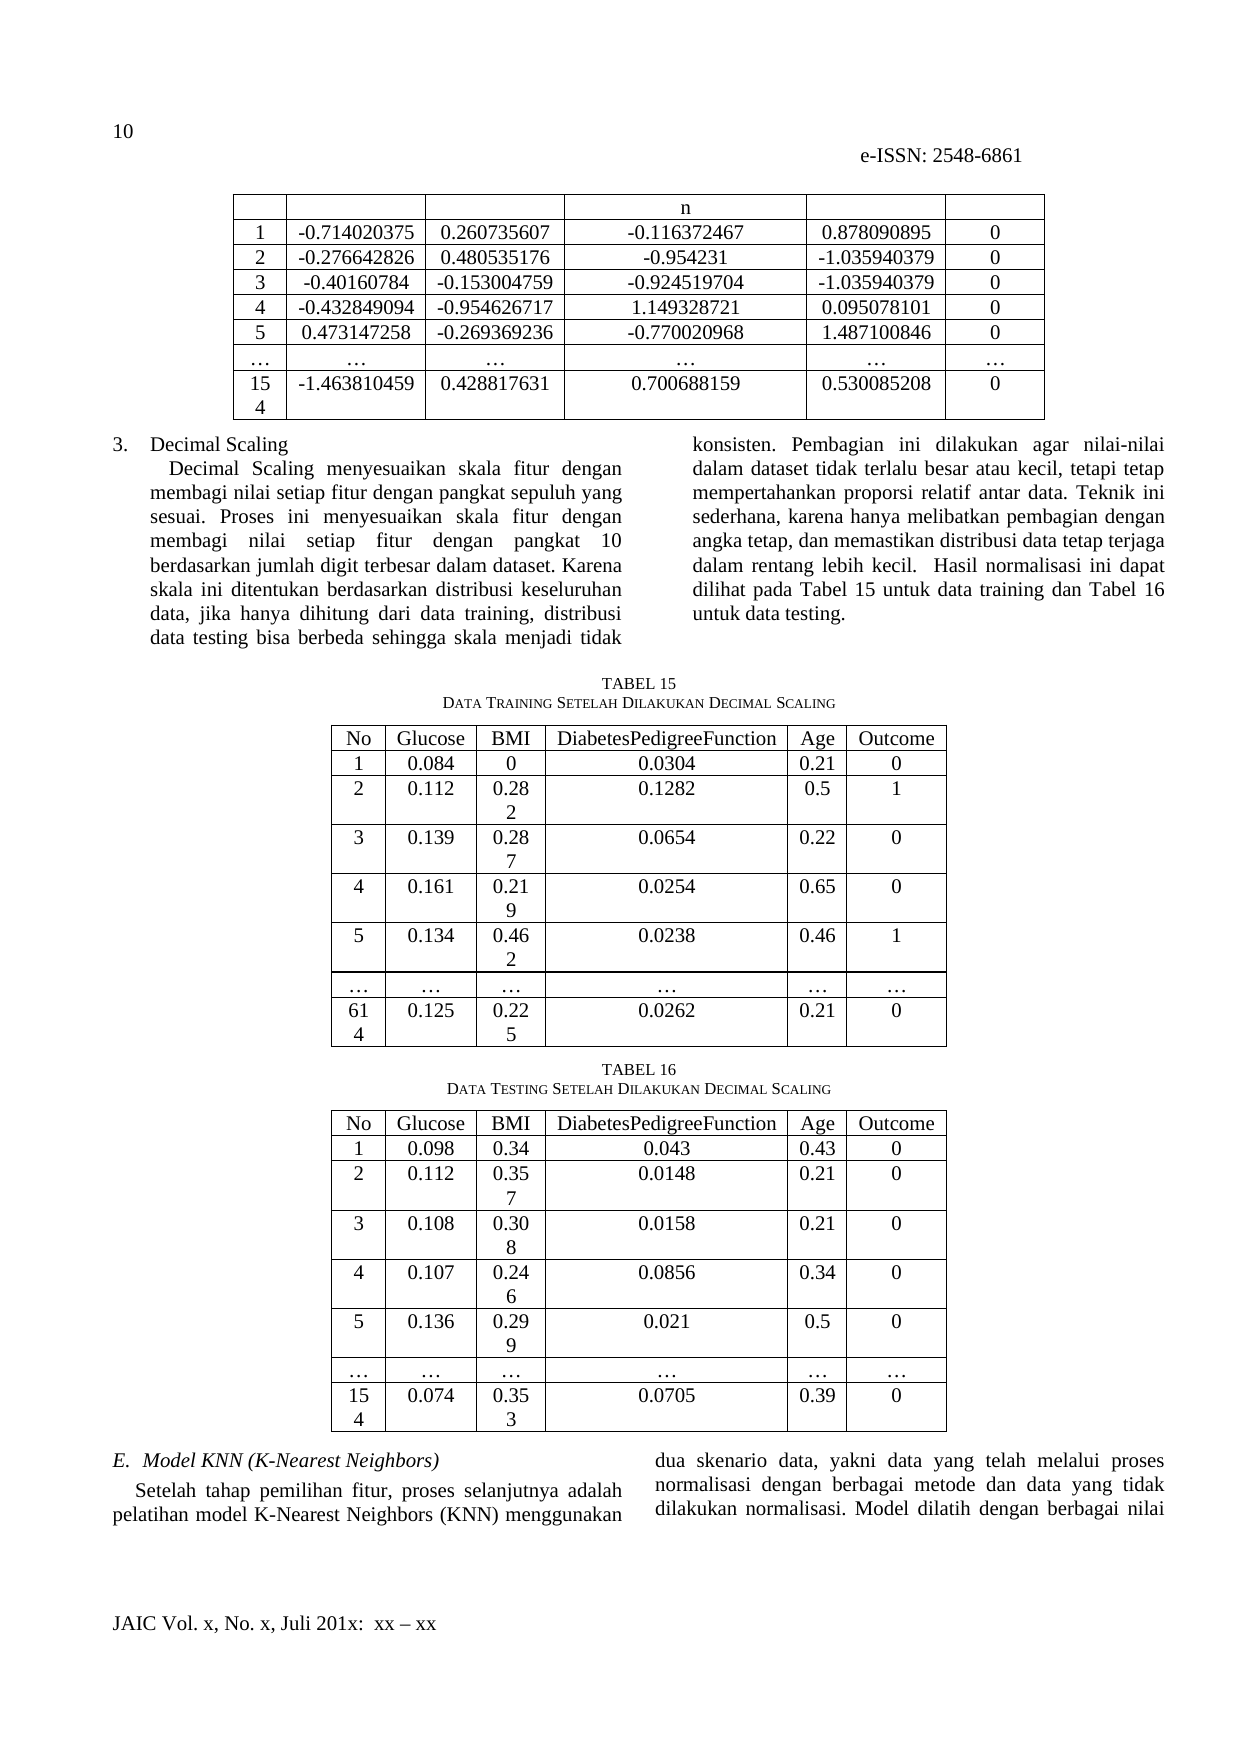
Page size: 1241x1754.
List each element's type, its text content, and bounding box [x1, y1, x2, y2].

table_cell 0.299 [477, 1309, 545, 1357]
table_cell -0.40160784 [287, 270, 425, 294]
table_header BMI [426, 195, 564, 219]
table_cell … [477, 1358, 545, 1382]
table_cell 1.149328721 [565, 295, 806, 319]
table_cell 0 [946, 295, 1044, 319]
table_cell 4 [234, 295, 286, 319]
table_cell 0.0158 [546, 1211, 787, 1259]
table_cell -0.276642826 [287, 245, 425, 269]
table_cell -0.153004759 [426, 270, 564, 294]
table_cell -0.432849094 [287, 295, 425, 319]
table_cell 2 [234, 245, 286, 269]
table_cell -0.269369236 [426, 320, 564, 344]
table_cell 5 [332, 923, 385, 971]
table_cell 1 [234, 220, 286, 244]
table_cell 3 [332, 825, 385, 873]
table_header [565, 195, 806, 219]
table_cell 2 [332, 776, 385, 824]
table_cell … [332, 973, 385, 997]
table_header Age [788, 726, 846, 750]
table_cell … [386, 973, 476, 997]
table_cell 0.34 [477, 1136, 545, 1160]
table_cell -1.035940379 [807, 245, 945, 269]
table_header No [234, 195, 286, 219]
table_cell -0.954231 [565, 245, 806, 269]
table_cell … [546, 1358, 787, 1382]
table_cell … [332, 1358, 385, 1382]
table_cell 0 [946, 245, 1044, 269]
table_cell 0.5 [788, 776, 846, 824]
table_cell 0.260735607 [426, 220, 564, 244]
table_cell 0.65 [788, 874, 846, 922]
table_cell … [847, 1358, 946, 1382]
table_header Outcome [847, 1111, 946, 1135]
table_cell -0.924519704 [565, 270, 806, 294]
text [112, 1478, 623, 1526]
table_cell 0.098 [386, 1136, 476, 1160]
table_cell 3 [332, 1211, 385, 1259]
table_cell 0.21 [788, 751, 846, 775]
table_cell 0.139 [386, 825, 476, 873]
table_cell 0 [477, 751, 545, 775]
table_cell 2 [332, 1161, 385, 1209]
table_cell 1.487100846 [807, 320, 945, 344]
table_header DiabetesPedigreeFunction [546, 1111, 787, 1135]
table_cell 0.246 [477, 1260, 545, 1308]
table_cell 0.46 [788, 923, 846, 971]
table_cell 0.107 [386, 1260, 476, 1308]
table_cell 0.480535176 [426, 245, 564, 269]
table_cell 0.112 [386, 776, 476, 824]
table_cell 5 [234, 320, 286, 344]
table_cell 0.43 [788, 1136, 846, 1160]
table_cell 0.084 [386, 751, 476, 775]
table_cell 0.282 [477, 776, 545, 824]
table_header Outcome [847, 726, 946, 750]
table_cell 0.161 [386, 874, 476, 922]
table_cell 0.112 [386, 1161, 476, 1209]
table_header Glucose [287, 195, 425, 219]
list Decimal Scaling menyesuaikan skala fitur dengan membagi nilai setiap fitur dengan pangkat sepuluh yang sesuai. Proses ini menyesuaikan skala fitur dengan membagi nilai setiap fitur dengan pangkat 10 berdasarkan jumlah digit terbesar dalam dataset. Karena skala ini ditentukan berdasarkan distribusi keseluruhan data, jika hanya dihitung dari data training, distribusi data testing bisa berbeda sehingga skala menjadi tidak konsisten. Pembagian ini dilakukan agar nilai-nilai dalam dataset tidak terlalu besar atau kecil, tetapi tetap mempertahankan proporsi relatif antar data. Teknik ini sederhana, karena hanya melibatkan pembagian dengan angka tetap, dan memastikan distribusi data tetap terjaga dalam rentang lebih kecil. Hasil normalisasi ini dapat dilihat pada Tabel 15 untuk data training dan Tabel 16 untuk data testing. [692, 432, 1165, 625]
table_cell 0 [847, 1211, 946, 1259]
table_cell … [807, 345, 945, 369]
table_cell 0.0304 [546, 751, 787, 775]
table_cell 0.219 [477, 874, 545, 922]
table_cell 0.108 [386, 1211, 476, 1259]
table_cell 1 [847, 923, 946, 971]
table_cell 0.125 [386, 998, 476, 1046]
table_cell 1 [332, 1136, 385, 1160]
table_header No [332, 1111, 385, 1135]
table_cell 0 [946, 220, 1044, 244]
table_cell -0.714020375 [287, 220, 425, 244]
table_cell 0.287 [477, 825, 545, 873]
table_header BMI [477, 726, 545, 750]
table_cell 0.0856 [546, 1260, 787, 1308]
table_cell 0.134 [386, 923, 476, 971]
table_cell … [847, 973, 946, 997]
table_cell … [386, 1358, 476, 1382]
table_cell 0 [946, 371, 1044, 419]
table_cell 0 [847, 1161, 946, 1209]
table_cell 1 [332, 751, 385, 775]
table_cell 0.0705 [546, 1383, 787, 1431]
table_cell 4 [332, 1260, 385, 1308]
text TABEL 15 Data Training Setelah Dilakukan Decimal Scaling [112, 674, 1165, 712]
text TABEL 16 Data Testing Setelah Dilakukan Decimal Scaling [112, 1059, 1165, 1098]
table_header Outcome [946, 195, 1044, 219]
table_header DiabetesPedigreeFunction [546, 726, 787, 750]
table_cell 0.878090895 [807, 220, 945, 244]
list Decimal Scaling [112, 432, 623, 456]
table_cell … [234, 345, 286, 369]
table_cell … [788, 1358, 846, 1382]
table_cell 0.22 [788, 825, 846, 873]
table_header No [332, 726, 385, 750]
list Model KNN (K-Nearest Neighbors) [112, 1448, 623, 1472]
table_cell 0.0254 [546, 874, 787, 922]
table_cell … [287, 345, 425, 369]
table_header BMI [477, 1111, 545, 1135]
table_cell 0.353 [477, 1383, 545, 1431]
table_cell -0.954626717 [426, 295, 564, 319]
table_cell 0 [847, 825, 946, 873]
table_cell … [477, 973, 545, 997]
table_cell … [946, 345, 1044, 369]
table_cell 0 [847, 874, 946, 922]
table_cell … [565, 345, 806, 369]
table_cell … [788, 973, 846, 997]
table_cell 0.21 [788, 1161, 846, 1209]
table_cell 0.136 [386, 1309, 476, 1357]
table_cell 0 [946, 270, 1044, 294]
table_cell … [546, 973, 787, 997]
table_cell -0.116372467 [565, 220, 806, 244]
table_cell 0.0654 [546, 825, 787, 873]
table_cell 3 [234, 270, 286, 294]
table_cell 0.21 [788, 1211, 846, 1259]
table_cell 0.074 [386, 1383, 476, 1431]
table_header Age [807, 195, 945, 219]
table_cell 4 [332, 874, 385, 922]
table_cell 0 [946, 320, 1044, 344]
table_cell 0 [847, 751, 946, 775]
table_cell -1.463810459 [287, 371, 425, 419]
table_cell 0.428817631 [426, 371, 564, 419]
table_cell 0.473147258 [287, 320, 425, 344]
table_cell 0.0238 [546, 923, 787, 971]
table_cell 0.095078101 [807, 295, 945, 319]
table_cell 0.700688159 [565, 371, 806, 419]
table_cell 0 [847, 1136, 946, 1160]
table_cell 154 [332, 1383, 385, 1431]
table_cell 0.1282 [546, 776, 787, 824]
table_cell 0 [847, 1309, 946, 1357]
table_cell 0.34 [788, 1260, 846, 1308]
table_header Glucose [386, 1111, 476, 1135]
table_cell 0.308 [477, 1211, 545, 1259]
table_cell 0.0148 [546, 1161, 787, 1209]
table_cell 0.0262 [546, 998, 787, 1046]
table_cell 0 [847, 1383, 946, 1431]
table_cell 0 [847, 1260, 946, 1308]
table_cell 1 [847, 776, 946, 824]
table_cell 0.021 [546, 1309, 787, 1357]
table_cell 0.225 [477, 998, 545, 1046]
table_cell 0.5 [788, 1309, 846, 1357]
table_cell 0.530085208 [807, 371, 945, 419]
table_cell 0.39 [788, 1383, 846, 1431]
table_header Age [788, 1111, 846, 1135]
table_cell … [426, 345, 564, 369]
table_cell 614 [332, 998, 385, 1046]
table_cell -0.770020968 [565, 320, 806, 344]
table_cell 0 [847, 998, 946, 1046]
table_cell 154 [234, 371, 286, 419]
table_cell 0.462 [477, 923, 545, 971]
table_cell 5 [332, 1309, 385, 1357]
table_cell 0.21 [788, 998, 846, 1046]
list Decimal Scaling menyesuaikan skala fitur dengan membagi nilai setiap fitur dengan pangkat sepuluh yang sesuai. Proses ini menyesuaikan skala fitur dengan membagi nilai setiap fitur dengan pangkat 10 berdasarkan jumlah digit terbesar dalam dataset. Karena skala ini ditentukan berdasarkan distribusi keseluruhan data, jika hanya dihitung dari data training, distribusi data testing bisa berbeda sehingga skala menjadi tidak konsisten. Pembagian ini dilakukan agar nilai-nilai dalam dataset tidak terlalu besar atau kecil, tetapi tetap mempertahankan proporsi relatif antar data. Teknik ini sederhana, karena hanya melibatkan pembagian dengan angka tetap, dan memastikan distribusi data tetap terjaga dalam rentang lebih kecil. Hasil normalisasi ini dapat dilihat pada Tabel 15 untuk data training dan Tabel 16 untuk data testing. [150, 456, 623, 649]
table_cell 0.043 [546, 1136, 787, 1160]
table_cell 0.357 [477, 1161, 545, 1209]
table_cell -1.035940379 [807, 270, 945, 294]
table_header Glucose [386, 726, 476, 750]
